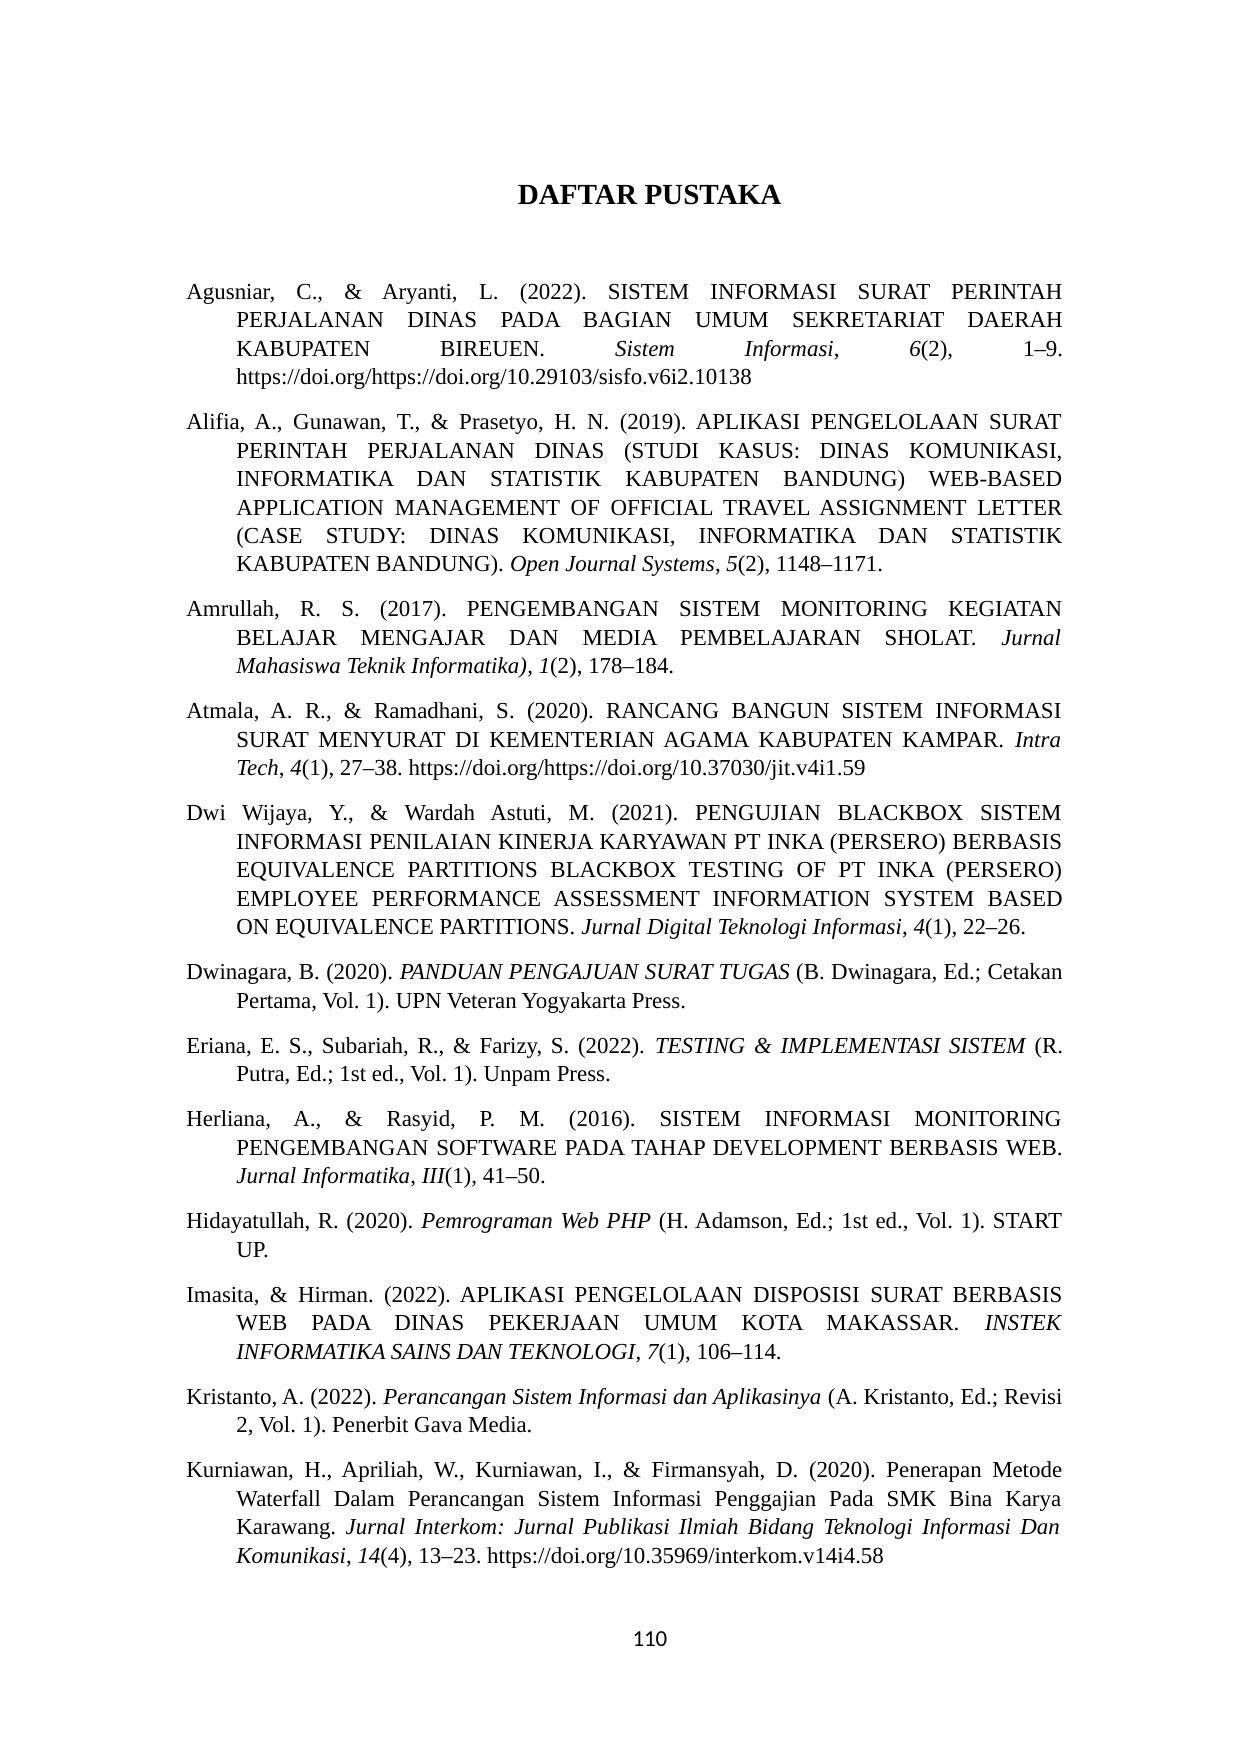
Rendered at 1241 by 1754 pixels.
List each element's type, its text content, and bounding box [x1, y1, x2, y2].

subtitle DAFTAR PUSTAKA [236, 177, 1063, 211]
